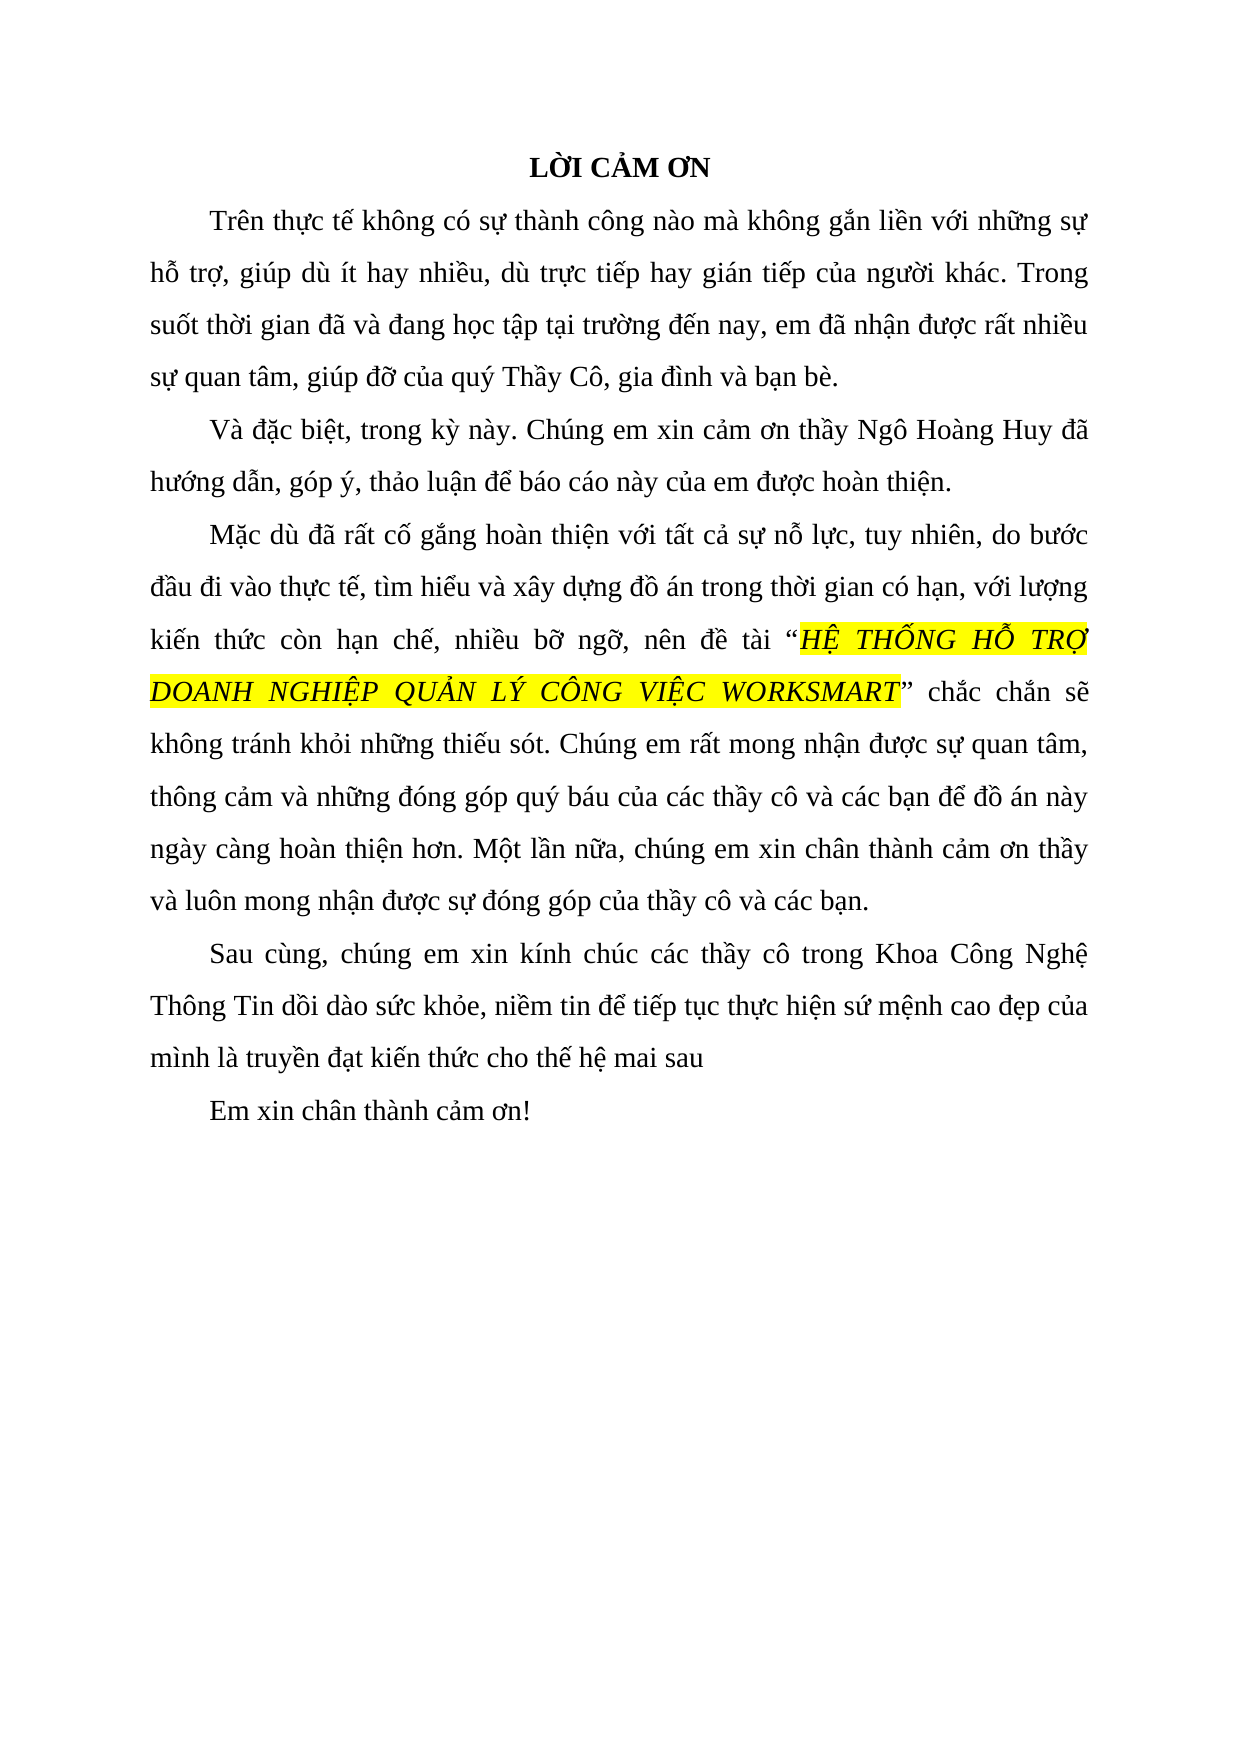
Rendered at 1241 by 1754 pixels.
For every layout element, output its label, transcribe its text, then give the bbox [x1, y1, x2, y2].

text Mặc dù đã rất cố gắng hoàn thiện với tất cả sự nỗ lực, tuy nhiên, do bước đầu đi vào thực tế, tìm hiểu và xây dựng đồ án trong thời gian có hạn, với lượng kiến thức còn hạn chế, nhiều bỡ ngỡ, nên đề tài “HỆ THỐNG HỖ TRỢ DOANH NGHIỆP QUẢN LÝ CÔNG VIỆC WORKSMART” chắc chắn sẽ không tránh khỏi những thiếu sót. Chúng em rất mong nhận được sự quan tâm, thông cảm và những đóng góp quý báu của các thầy cô và các bạn để đồ án này ngày càng hoàn thiện hơn. Một lần nữa, chúng em xin chân thành cảm ơn thầy và luôn mong nhận được sự đóng góp của thầy cô và các bạn. [150, 517, 1089, 917]
text LỜI CẢM ƠN [150, 150, 1089, 183]
text Sau cùng, chúng em xin kính chúc các thầy cô trong Khoa Công Nghệ Thông Tin dồi dào sức khỏe, niềm tin để tiếp tục thực hiện sứ mệnh cao đẹp của mình là truyền đạt kiến thức cho thế hệ mai sau [150, 936, 1089, 1074]
text Và đặc biệt, trong kỳ này. Chúng em xin cảm ơn thầy Ngô Hoàng Huy đã hướng dẫn, góp ý, thảo luận để báo cáo này của em được hoàn thiện. [150, 412, 1089, 498]
text Trên thực tế không có sự thành công nào mà không gắn liền với những sự hỗ trợ, giúp dù ít hay nhiều, dù trực tiếp hay gián tiếp của người khác. Trong suốt thời gian đã và đang học tập tại trường đến nay, em đã nhận được rất nhiều sự quan tâm, giúp đỡ của quý Thầy Cô, gia đình và bạn bè. [150, 203, 1089, 393]
text Em xin chân thành cảm ơn! [150, 1093, 1089, 1127]
